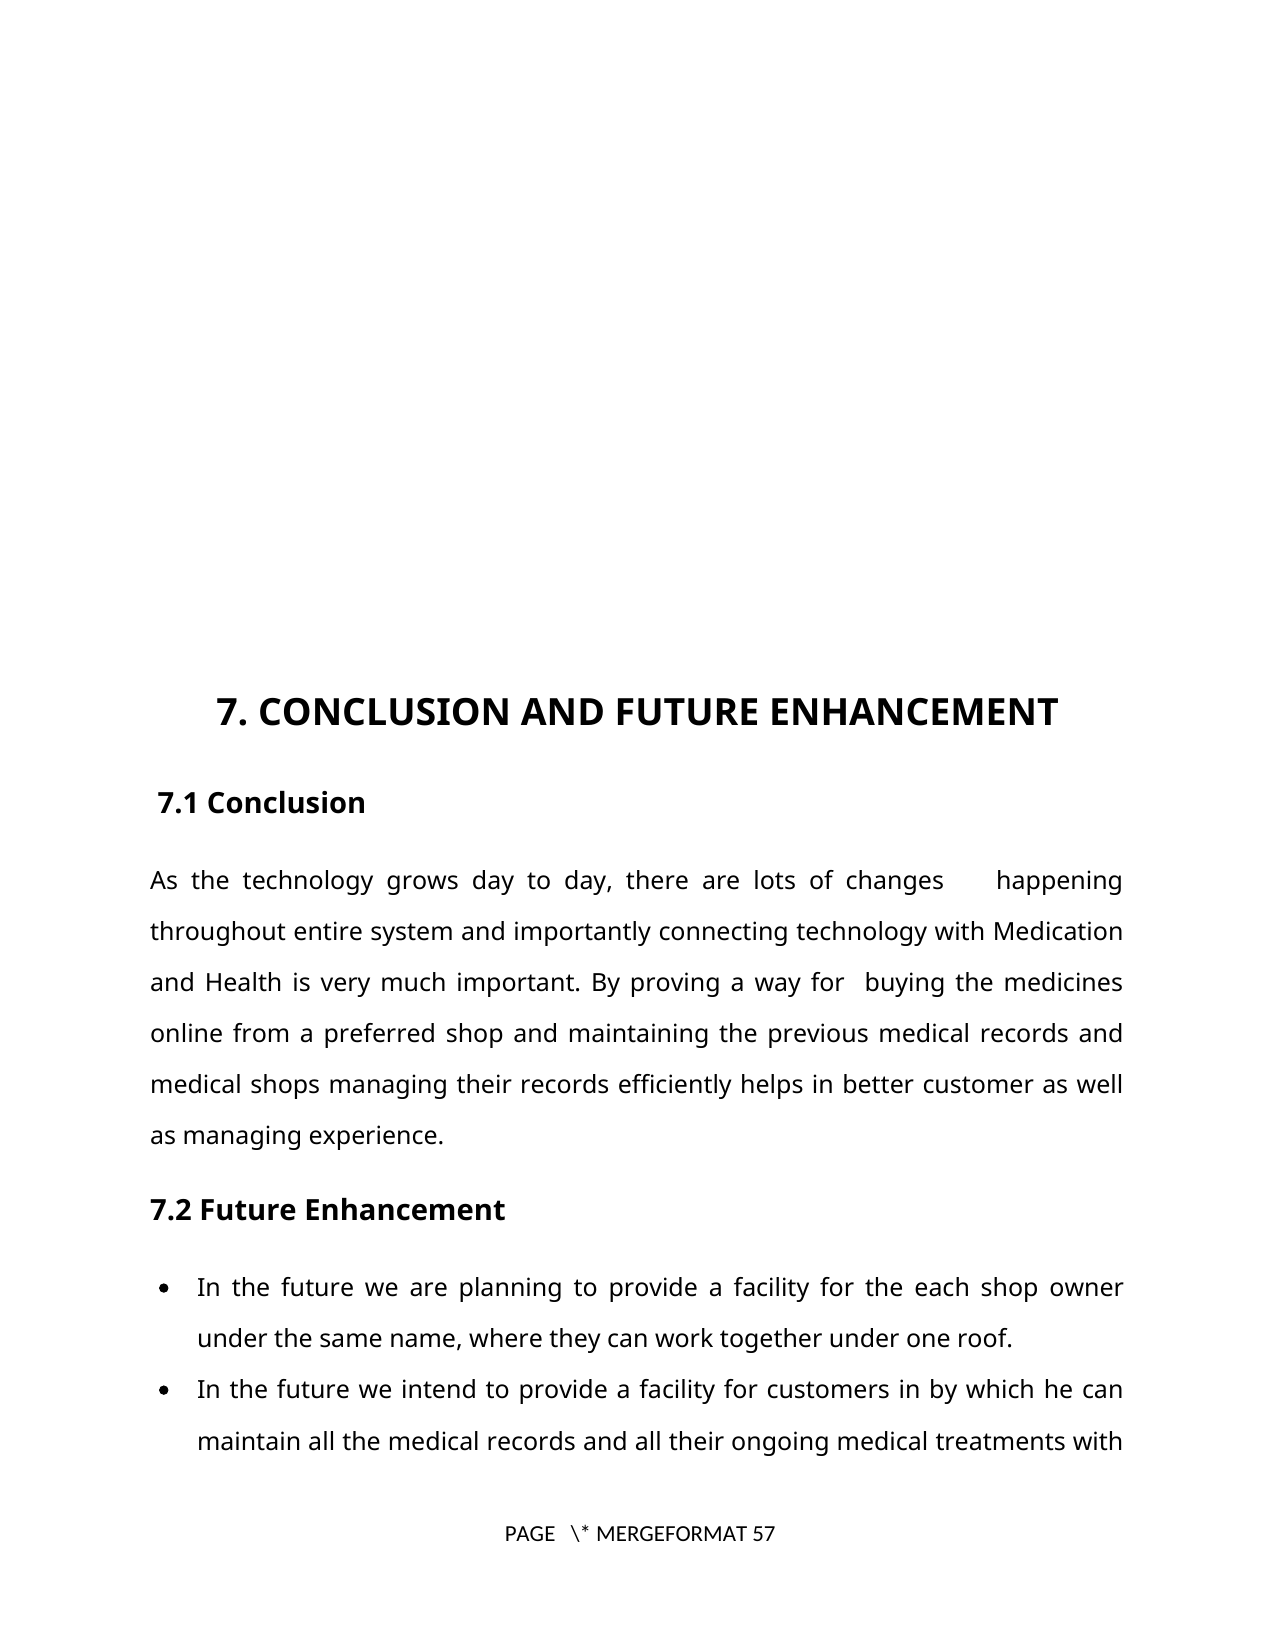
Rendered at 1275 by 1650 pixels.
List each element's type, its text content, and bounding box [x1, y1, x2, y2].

text 7.2 Future Enhancement [150, 1190, 1125, 1229]
list In the future we are planning to provide a facility for the each shop owner under the same name, where they can work together under one roof. [159, 1270, 1125, 1355]
text As the technology grows day to day, there are lots of changes happening throughout entire system and importantly connecting technology with Medication and Health is very much important. By proving a way for buying the medicines online from a preferred shop and maintaining the previous medical records and medical shops managing their records efficiently helps in better customer as well as managing experience. [150, 863, 1125, 1152]
text 7.1 Conclusion [150, 782, 1125, 822]
text 7. CONCLUSION AND FUTURE ENHANCEMENT [150, 685, 1125, 736]
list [159, 1372, 1125, 1457]
